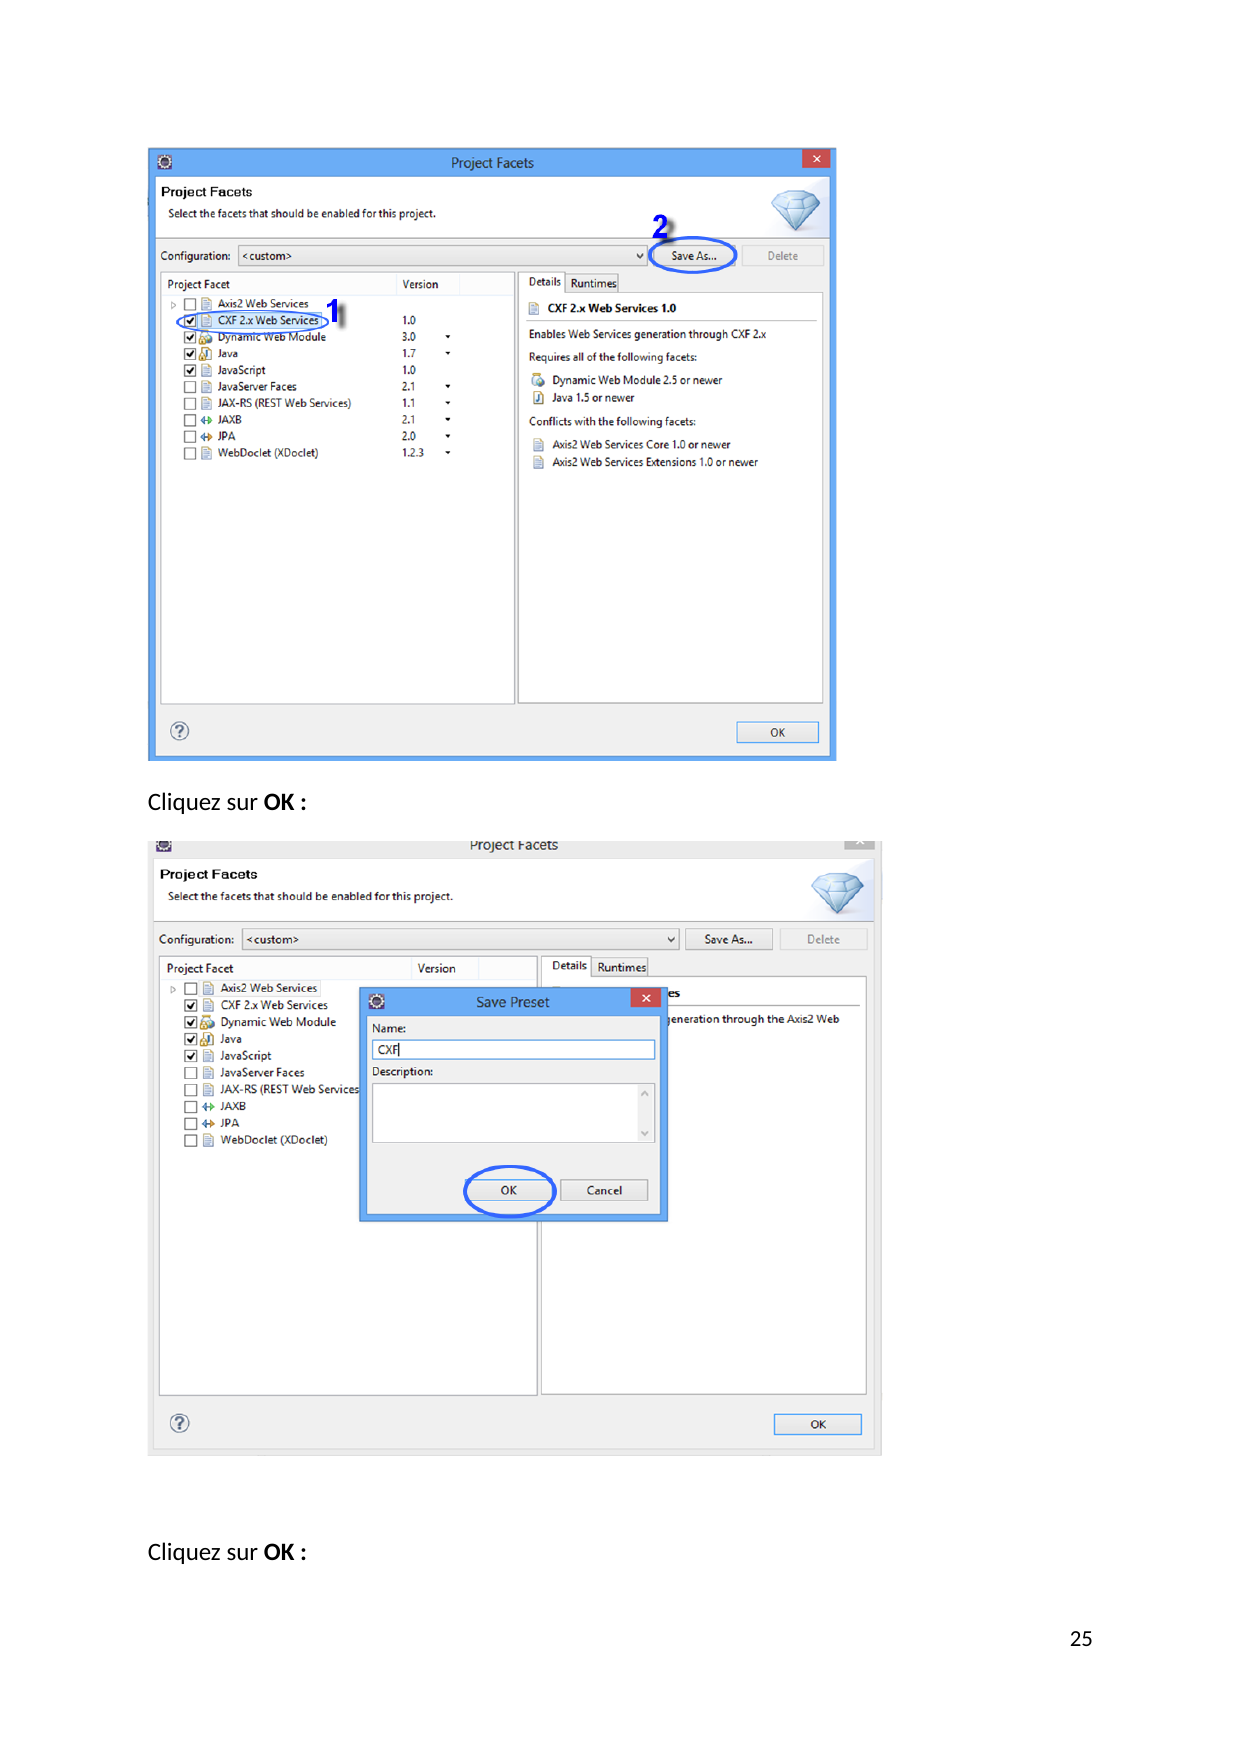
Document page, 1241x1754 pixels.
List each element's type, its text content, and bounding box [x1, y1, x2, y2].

picture [147, 147, 837, 761]
picture [147, 841, 883, 1456]
text Cliquez sur OK : [148, 1536, 1093, 1567]
text Cliquez sur OK : [148, 786, 1093, 816]
